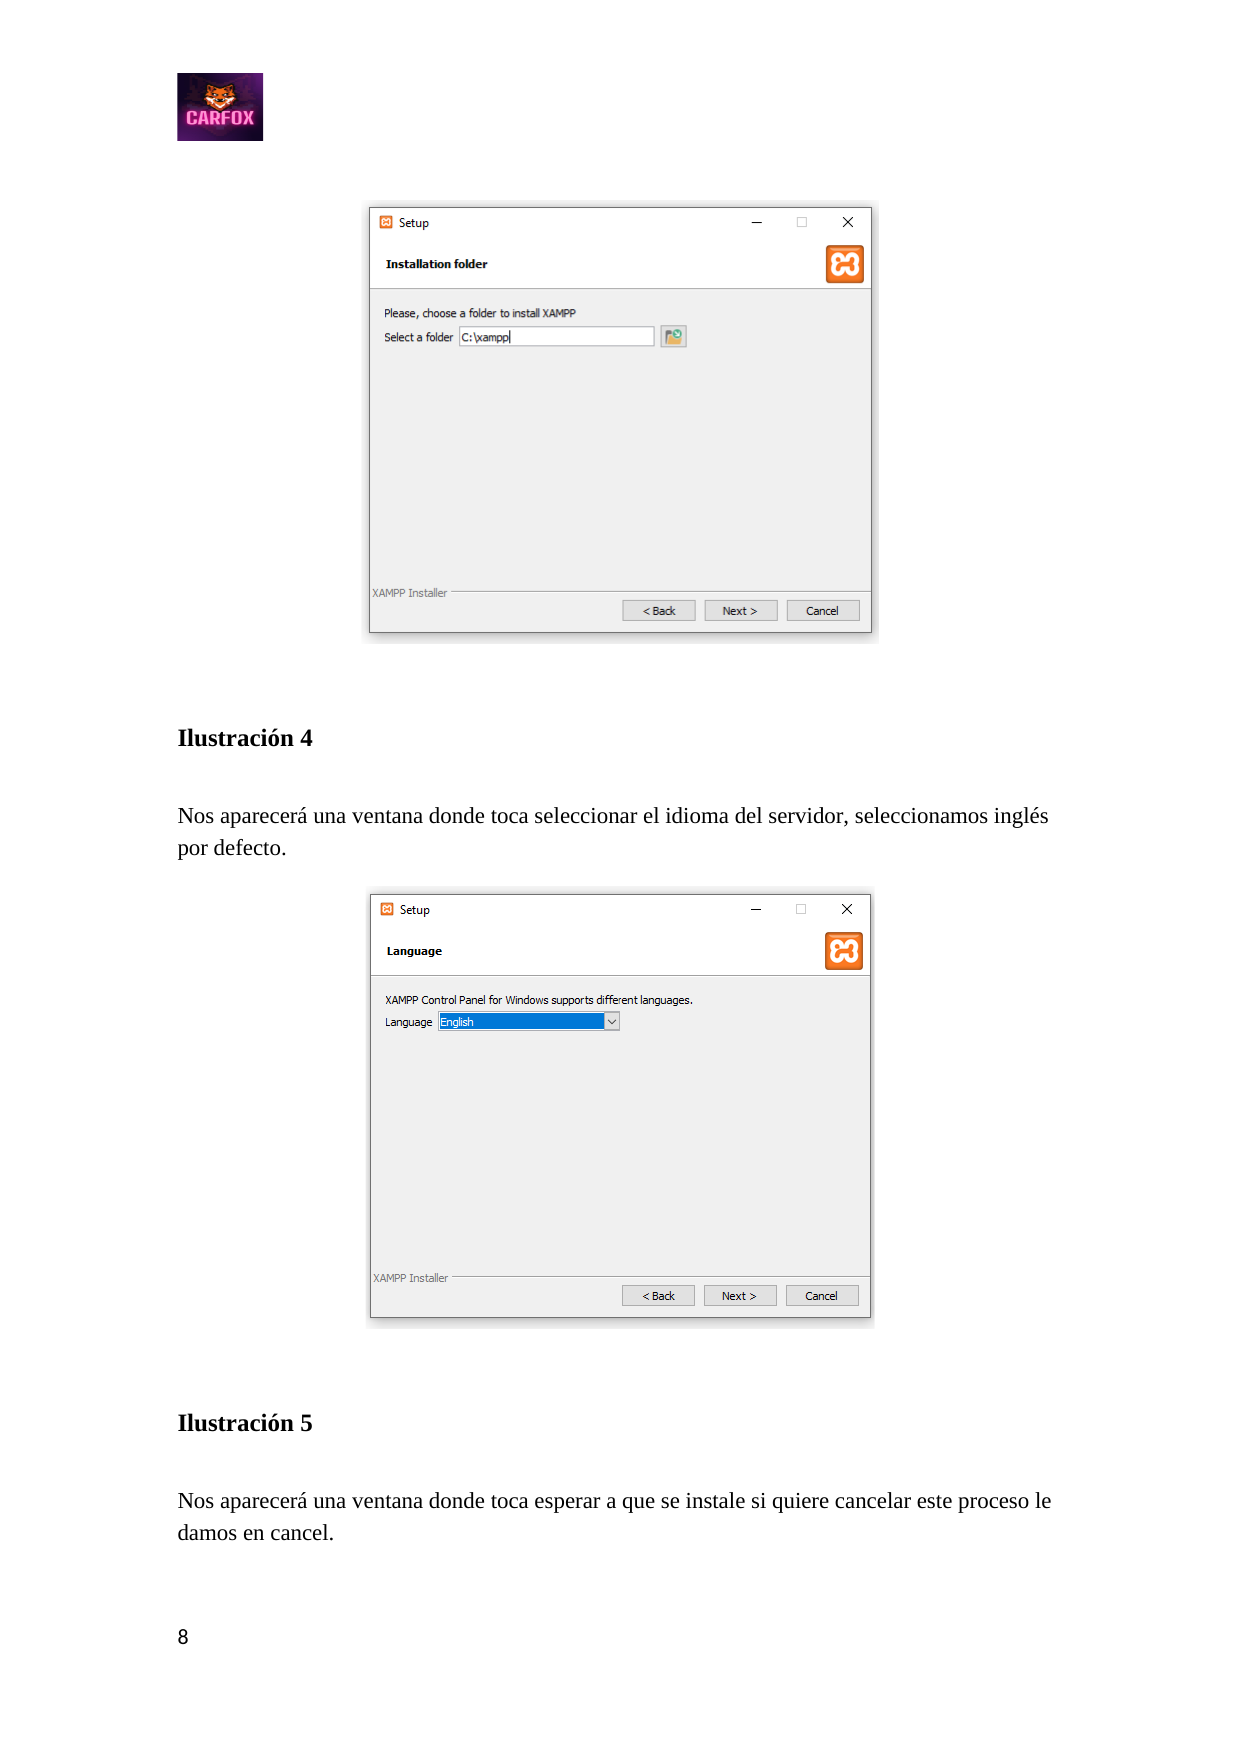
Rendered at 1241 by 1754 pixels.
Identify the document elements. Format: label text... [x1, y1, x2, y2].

picture [361, 200, 879, 644]
picture [365, 886, 875, 1329]
subtitle Ilustración 5 [177, 1408, 1063, 1437]
text Nos aparecerá una ventana donde toca esperar a que se instale si quiere cancelar este proceso le damos en cancel. [177, 1488, 1063, 1546]
text Nos aparecerá una ventana donde toca seleccionar el idioma del servidor, seleccionamos inglés por defecto. [177, 802, 1063, 860]
subtitle Ilustración 4 [177, 723, 1063, 751]
picture [177, 73, 264, 141]
